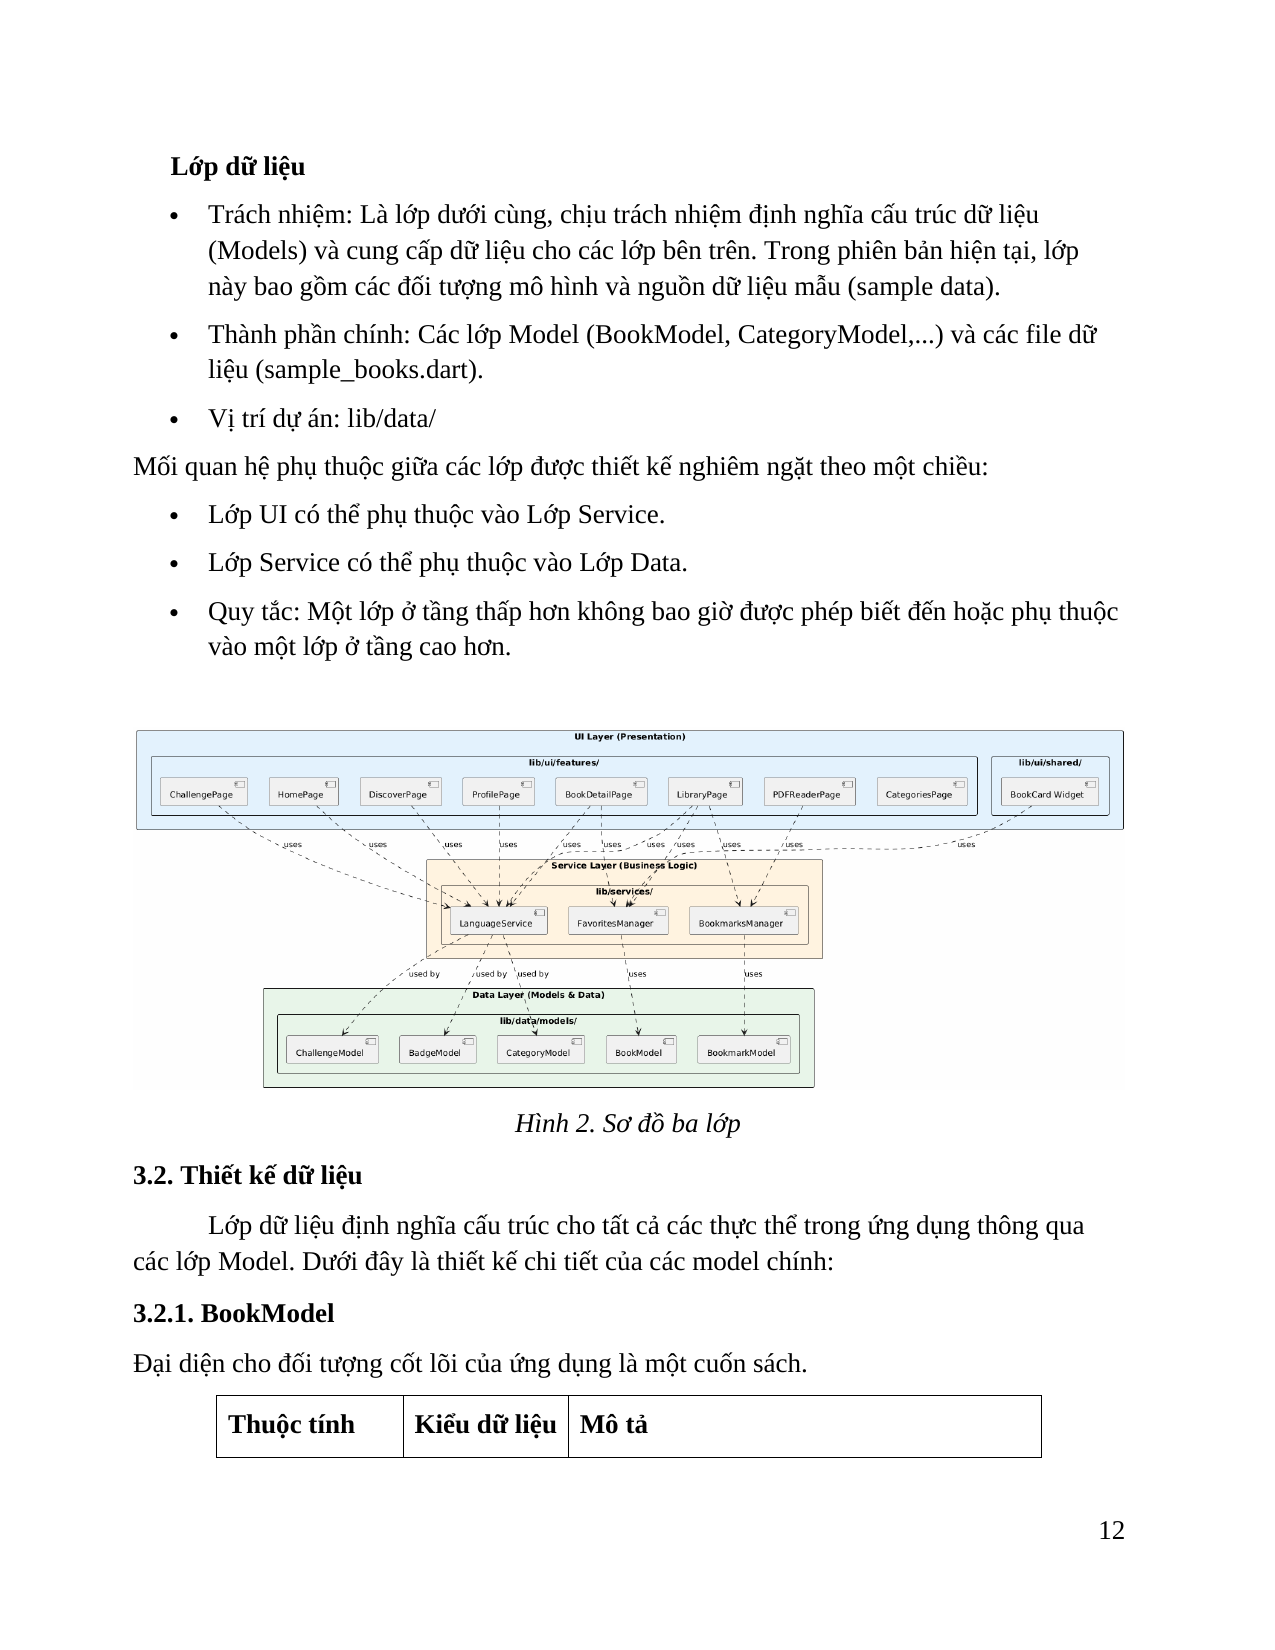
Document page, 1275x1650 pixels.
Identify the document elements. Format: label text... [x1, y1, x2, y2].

list Vị trí dự án: lib/data/ [170, 402, 1125, 433]
table_header Kiểu dữ liệu [404, 1396, 568, 1457]
picture [132, 727, 1125, 1090]
table_header Thuộc tính [217, 1396, 403, 1457]
list Lớp Service có thể phụ thuộc vào Lớp Data. [170, 547, 1125, 578]
list Quy tắc: Một lớp ở tầng thấp hơn không bao giờ được phép biết đến hoặc phụ thuộc vào một lớp ở tầng cao hơn. [170, 595, 1125, 662]
table_header Mô tả [569, 1396, 1041, 1457]
list Trách nhiệm: Là lớp dưới cùng, chịu trách nhiệm định nghĩa cấu trúc dữ liệu (Models) và cung cấp dữ liệu cho các lớp bên trên. Trong phiên bản hiện tại, lớp này bao gồm các đối tượng mô hình và nguồn dữ liệu mẫu (sample data). [170, 198, 1125, 301]
text Lớp dữ liệu [133, 150, 1125, 181]
text Lớp dữ liệu định nghĩa cấu trúc cho tất cả các thực thể trong ứng dụng thông qua các lớp Model. Dưới đây là thiết kế chi tiết của các model chính: [133, 1209, 1125, 1276]
subtitle 3.2.1. BookModel [133, 1297, 1125, 1328]
text Đại diện cho đối tượng cốt lõi của ứng dụng là một cuốn sách. [133, 1347, 1125, 1378]
text Hình 2. Sơ đồ ba lớp [133, 1107, 1125, 1138]
list Lớp UI có thể phụ thuộc vào Lớp Service. [170, 498, 1125, 529]
text Mối quan hệ phụ thuộc giữa các lớp được thiết kế nghiêm ngặt theo một chiều: [133, 450, 1125, 481]
list Thành phần chính: Các lớp Model (BookModel, CategoryModel,...) và các file dữ liệu (sample_books.dart). [170, 318, 1125, 385]
subtitle 3.2. Thiết kế dữ liệu [133, 1159, 1125, 1190]
